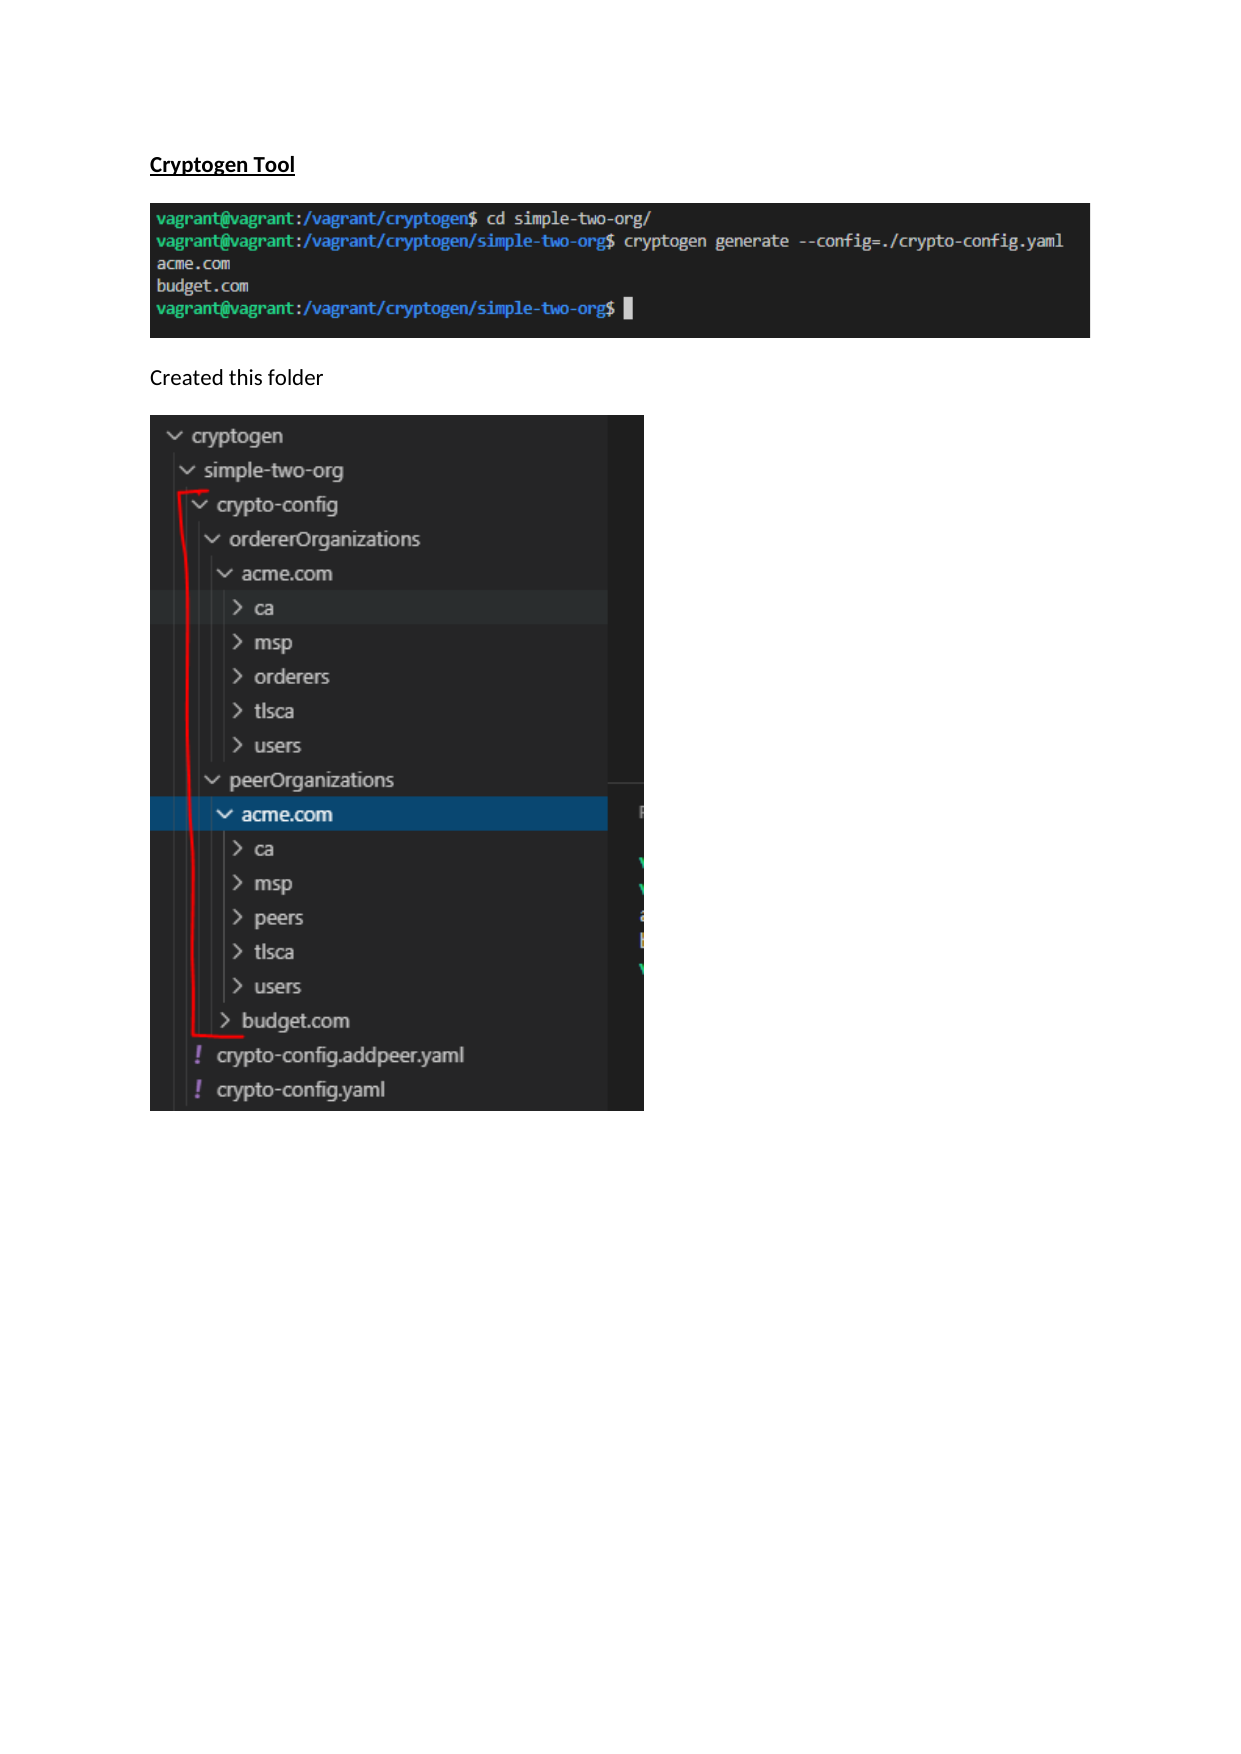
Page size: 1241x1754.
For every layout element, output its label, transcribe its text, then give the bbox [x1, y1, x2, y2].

picture [150, 415, 644, 1111]
text Created this folder [150, 363, 1090, 391]
picture [150, 203, 1091, 338]
text Cryptogen Tool [150, 150, 1090, 178]
